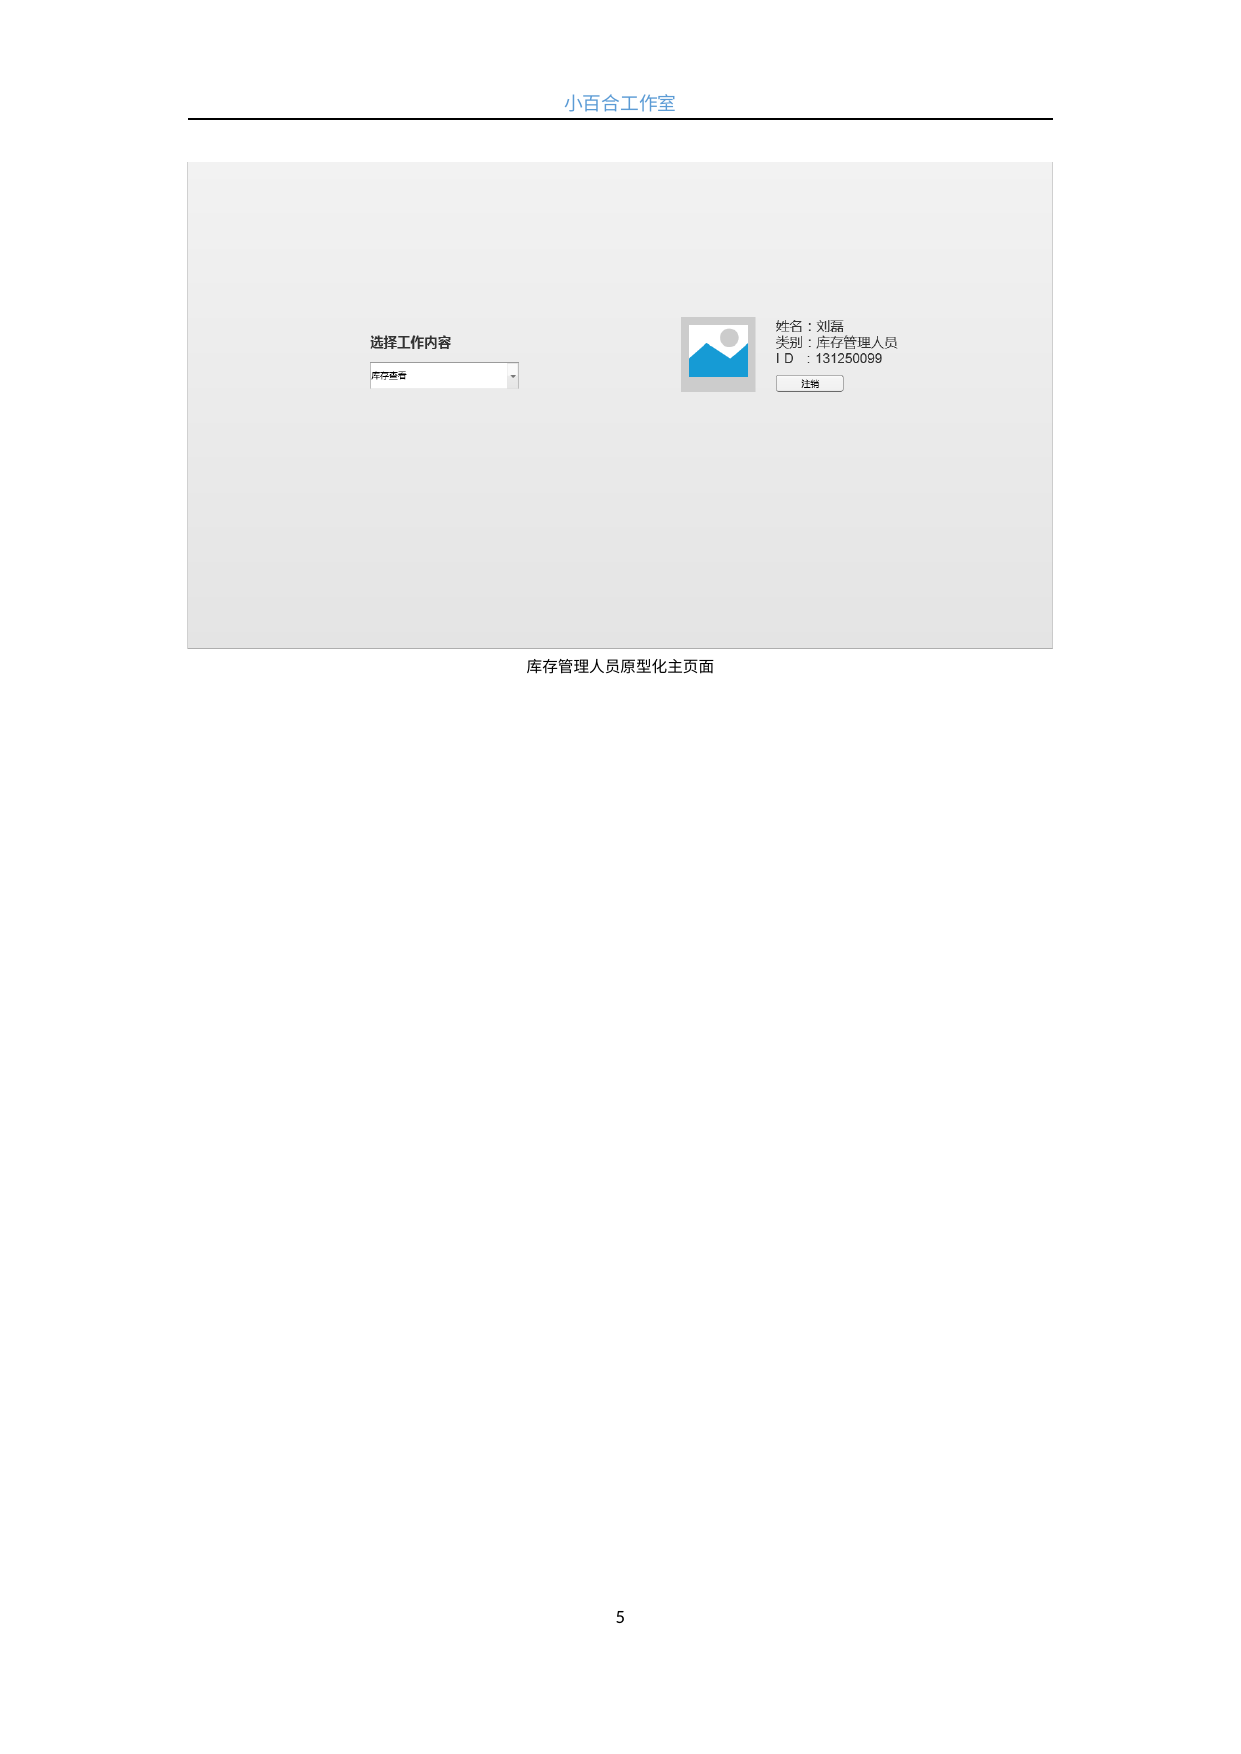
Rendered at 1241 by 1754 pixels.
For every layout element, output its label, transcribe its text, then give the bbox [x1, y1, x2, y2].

text 库存管理人员原型化主页面 [187, 649, 1053, 682]
picture [187, 162, 1053, 649]
